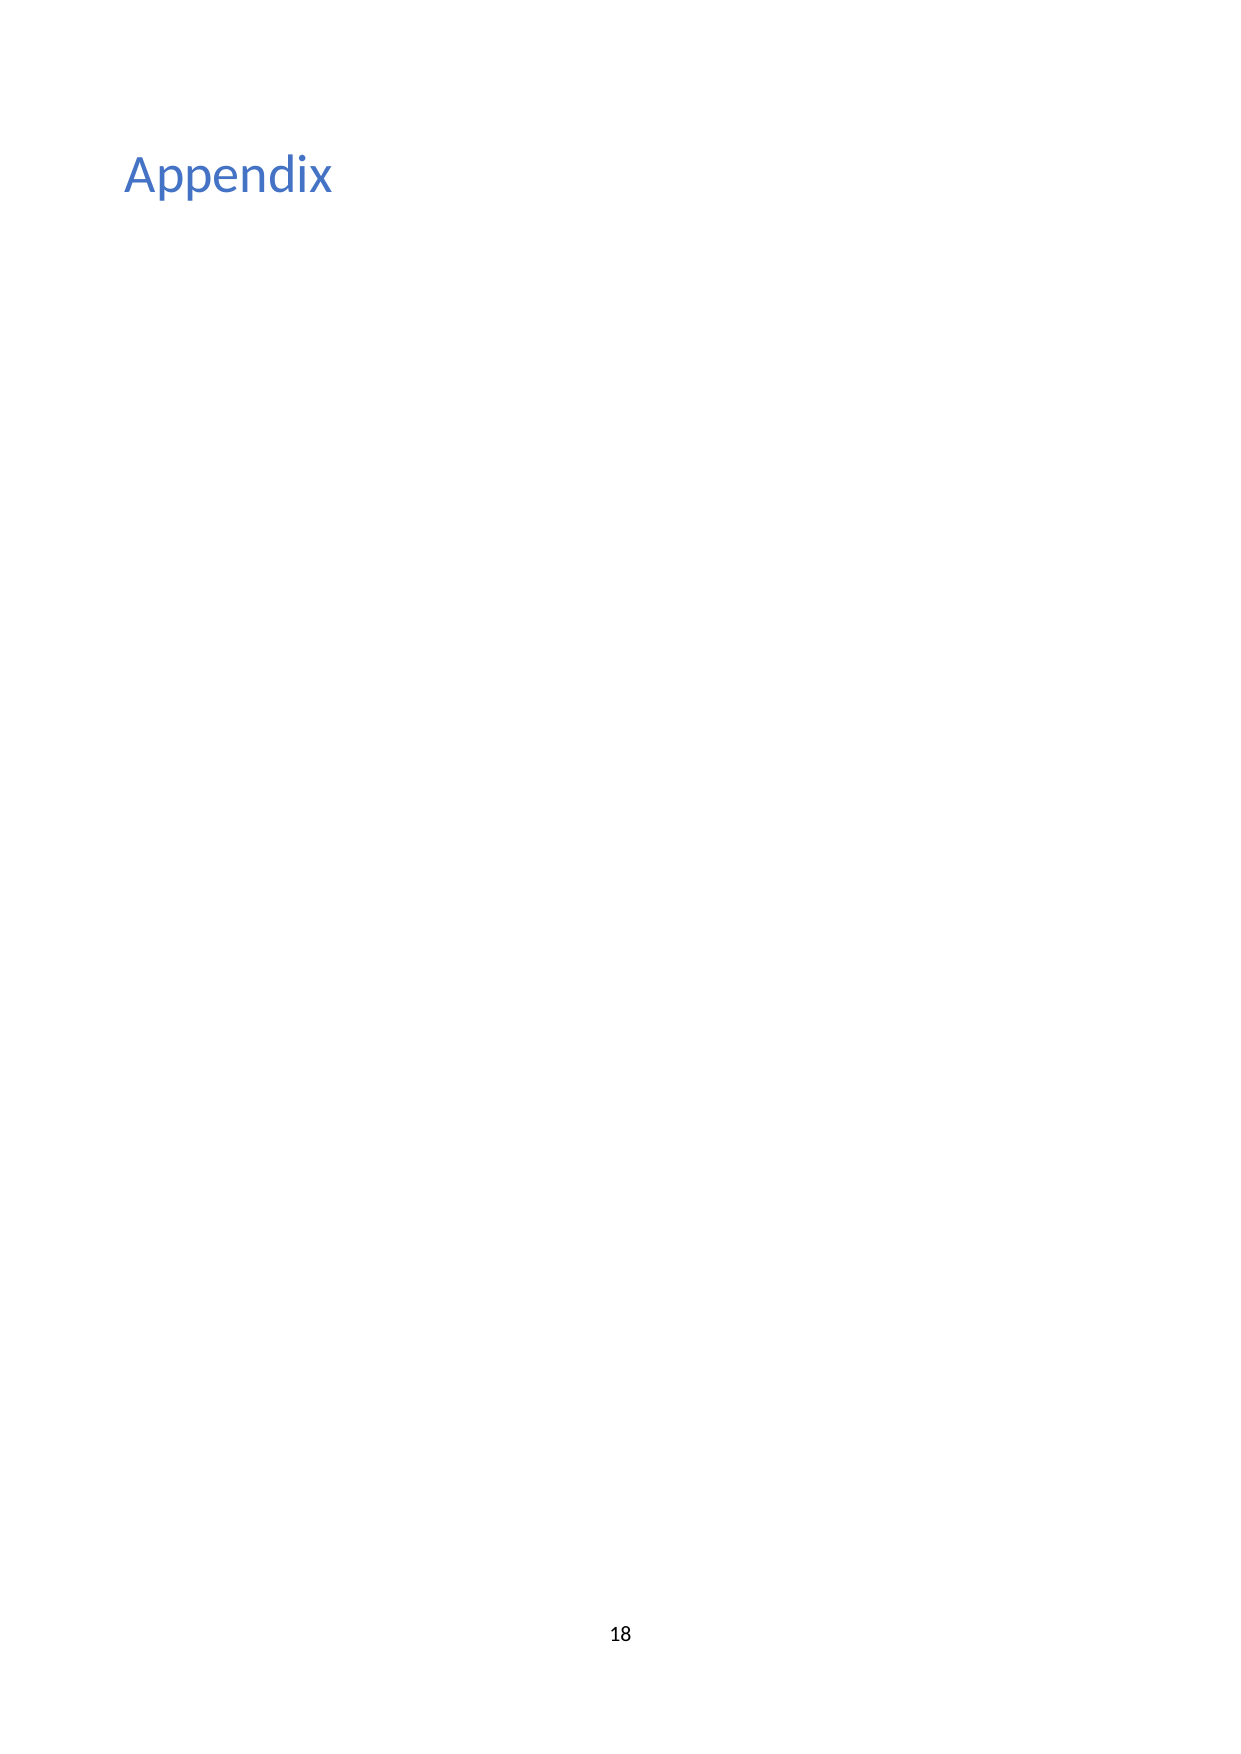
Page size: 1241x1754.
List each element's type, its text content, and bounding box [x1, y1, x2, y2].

subtitle Appendix [118, 140, 1144, 206]
